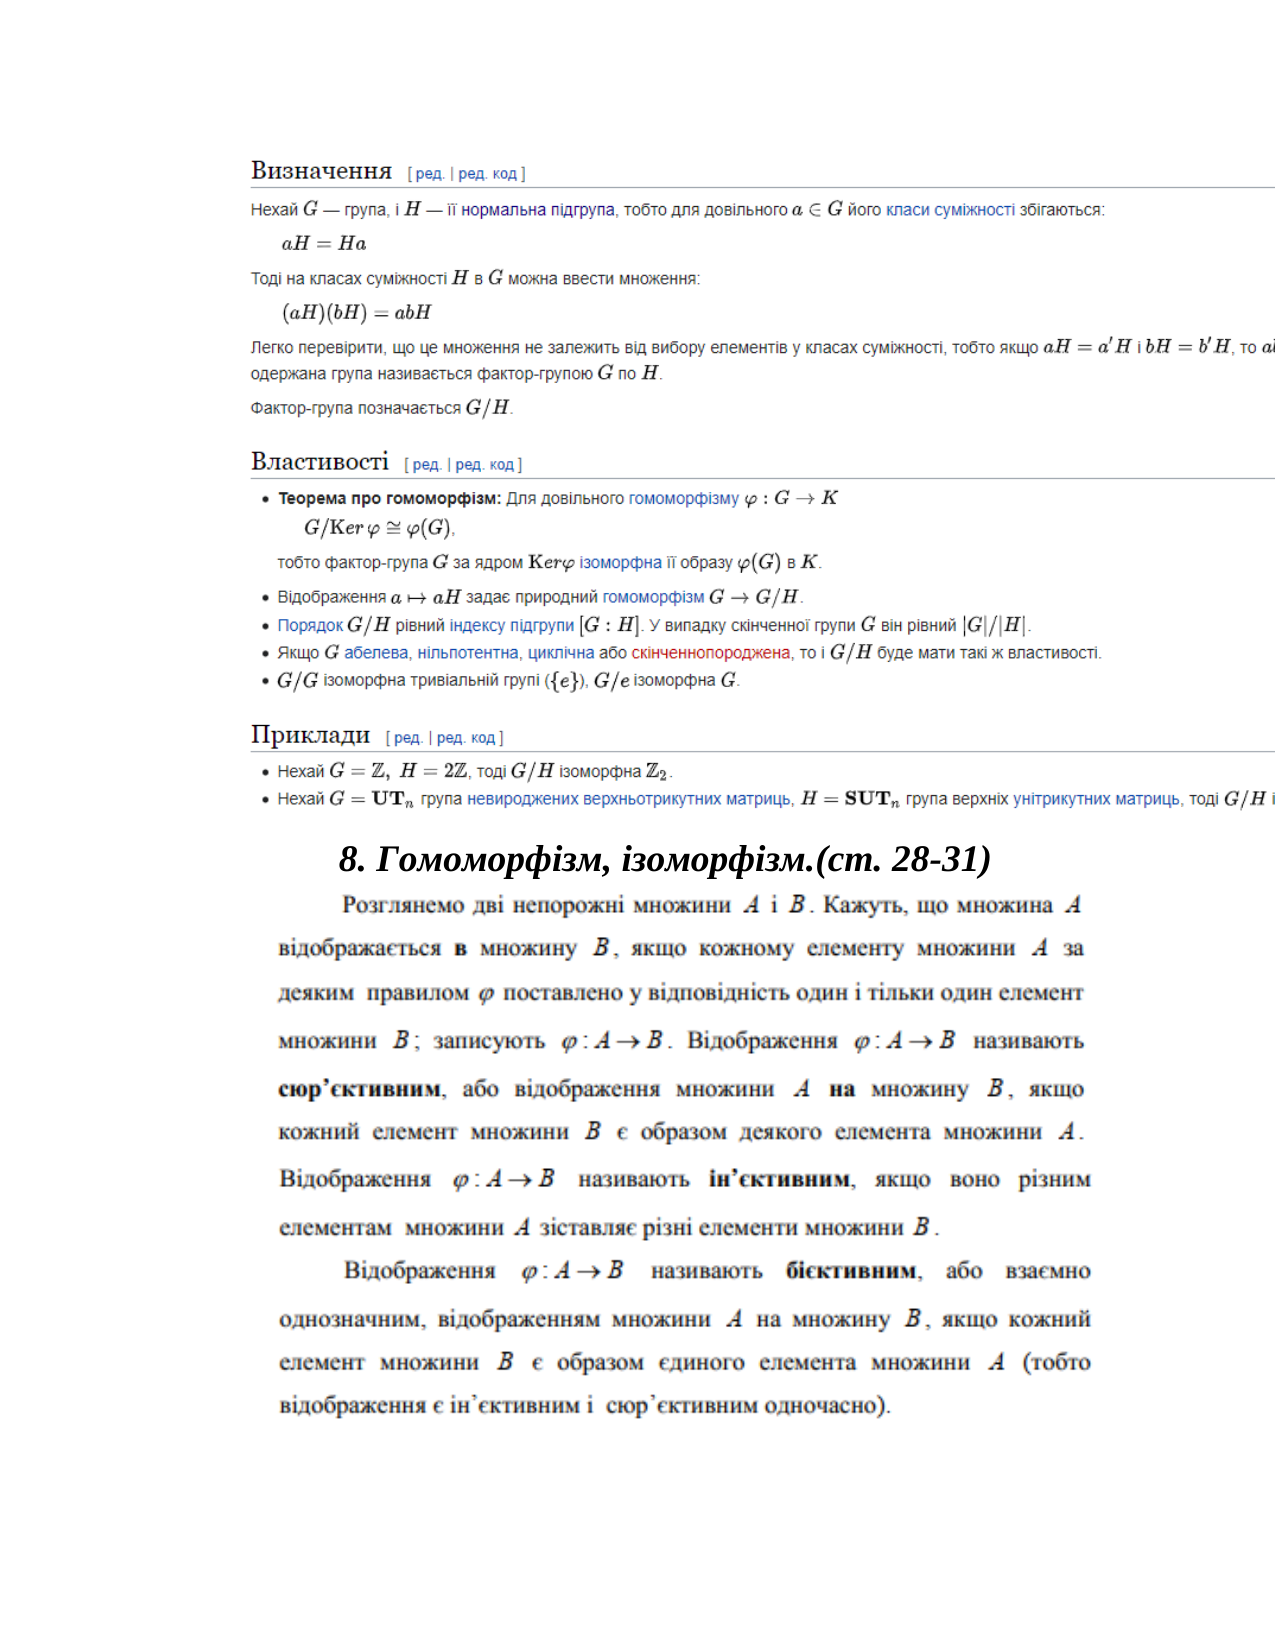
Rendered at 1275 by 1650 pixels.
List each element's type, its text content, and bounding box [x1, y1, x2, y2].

picture [267, 879, 1105, 1424]
list Гомоморфізм, ізоморфізм.(ст. 28-31) [209, 837, 1125, 880]
picture [246, 150, 1275, 820]
